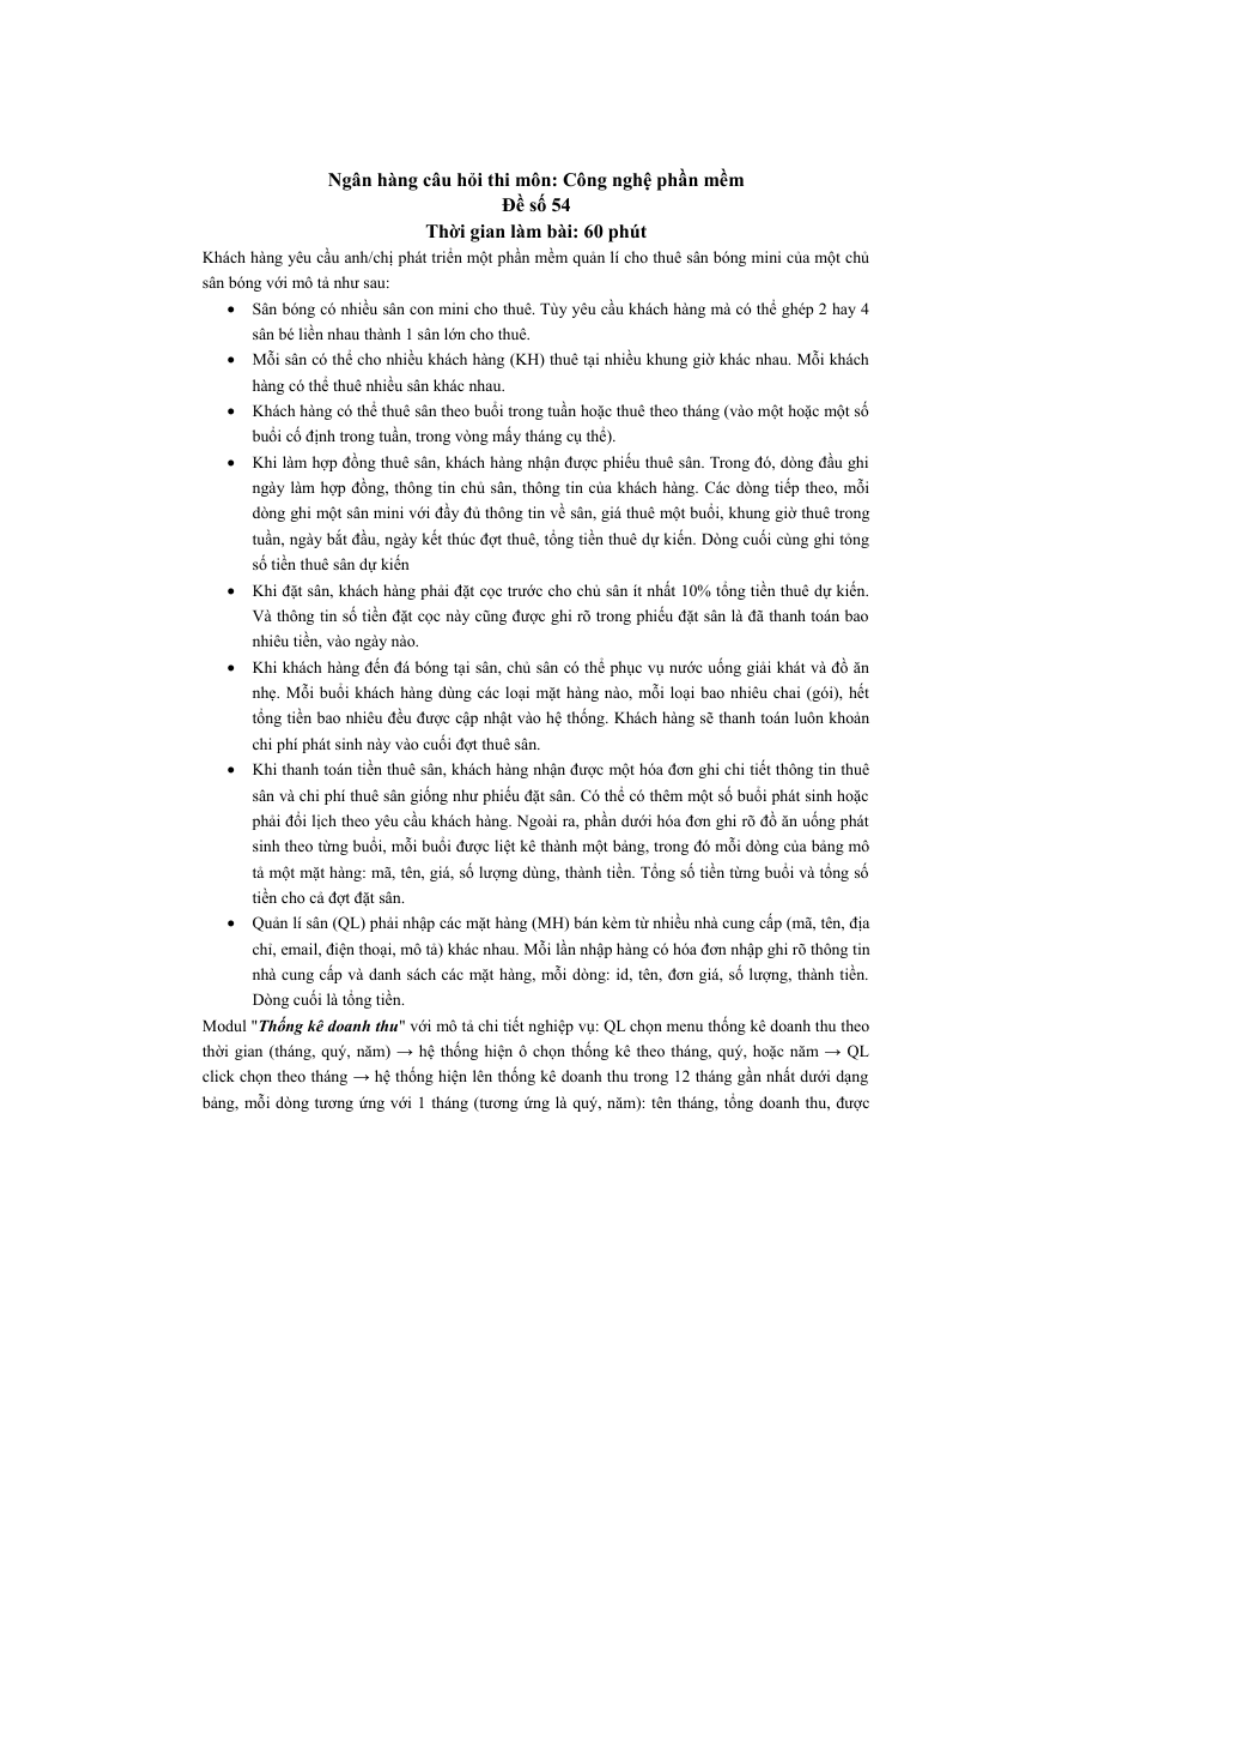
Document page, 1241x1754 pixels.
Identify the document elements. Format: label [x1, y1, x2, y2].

picture [150, 150, 922, 1125]
